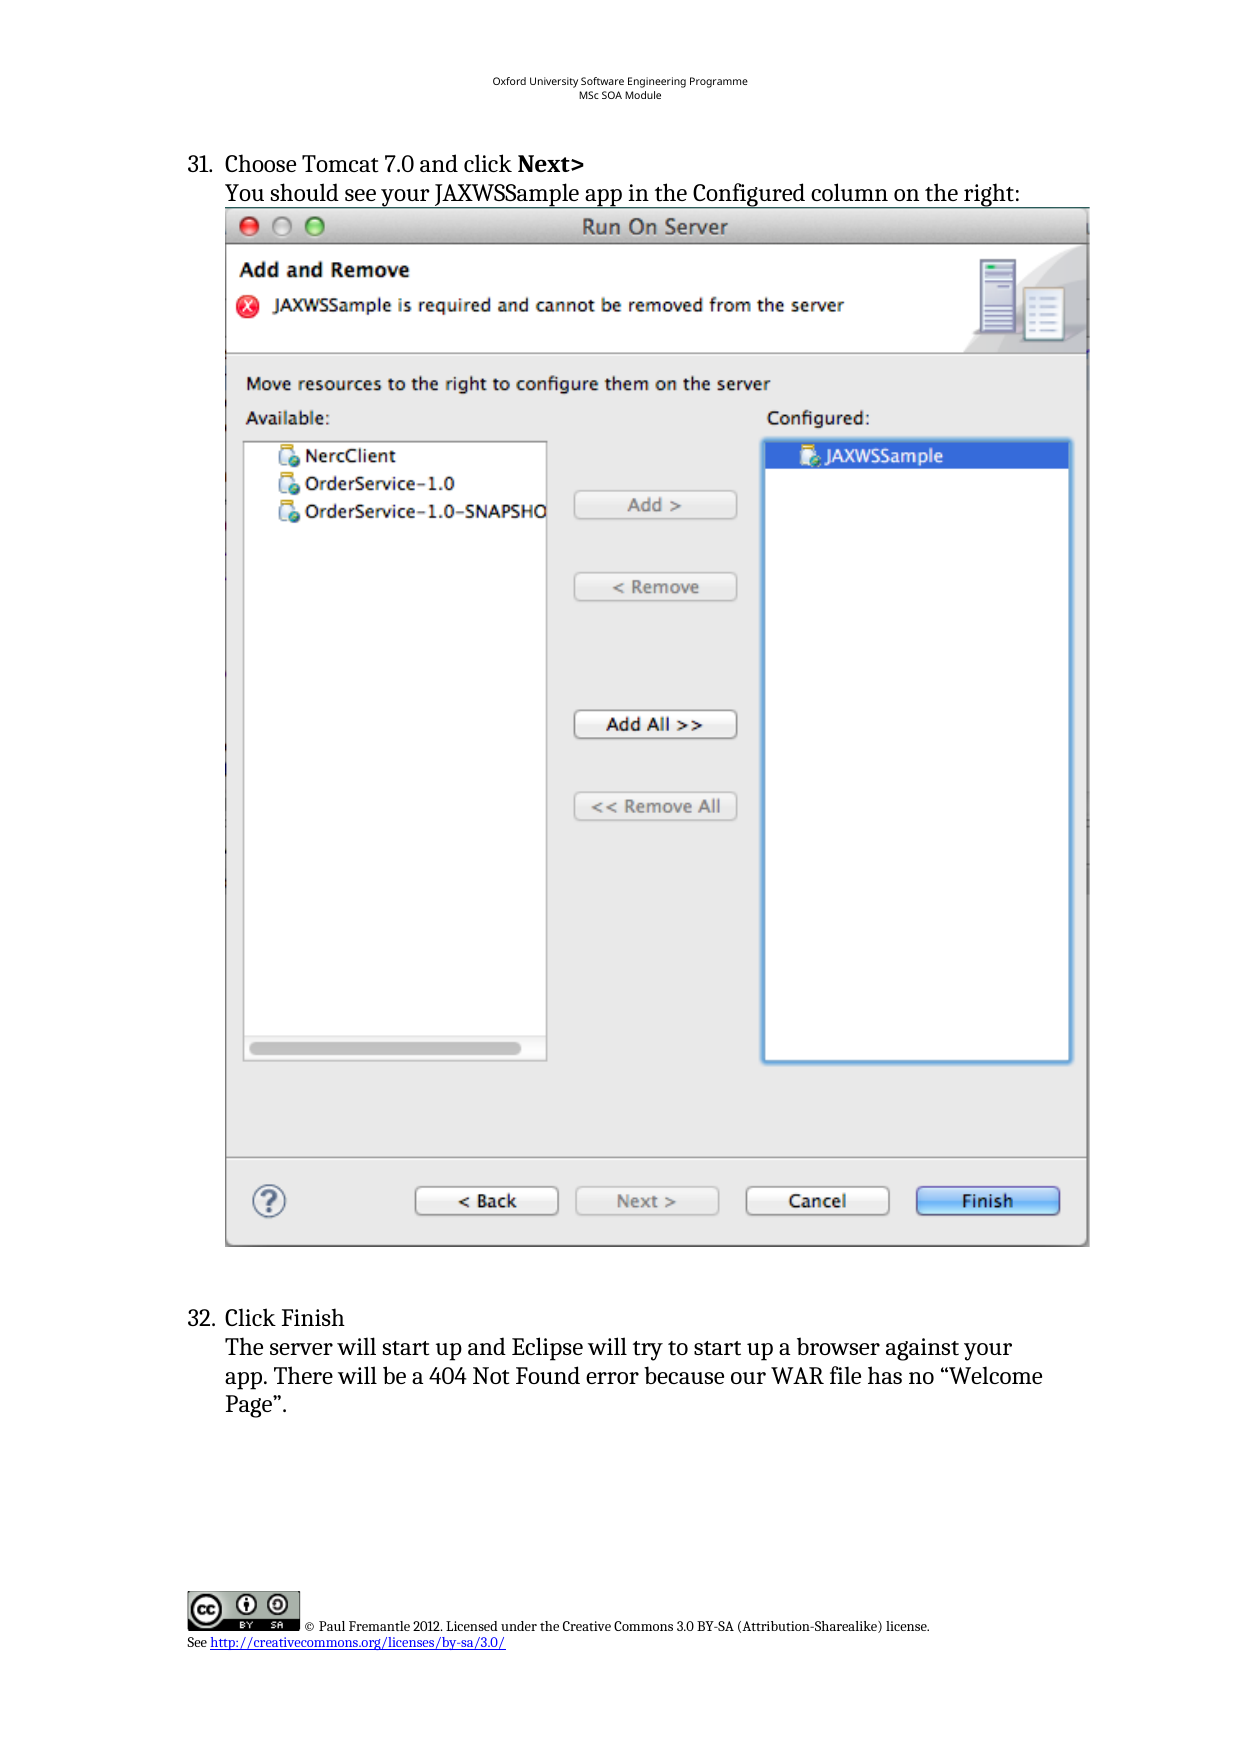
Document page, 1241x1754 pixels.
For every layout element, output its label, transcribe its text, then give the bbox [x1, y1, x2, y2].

picture [187, 1591, 300, 1631]
picture [225, 207, 1090, 1247]
list Click Finish The server will start up and Eclipse will try to start up a browser against your app. There will be a 404 Not Found error because our WAR file has no “Welcome Page”. [187, 1304, 1053, 1477]
